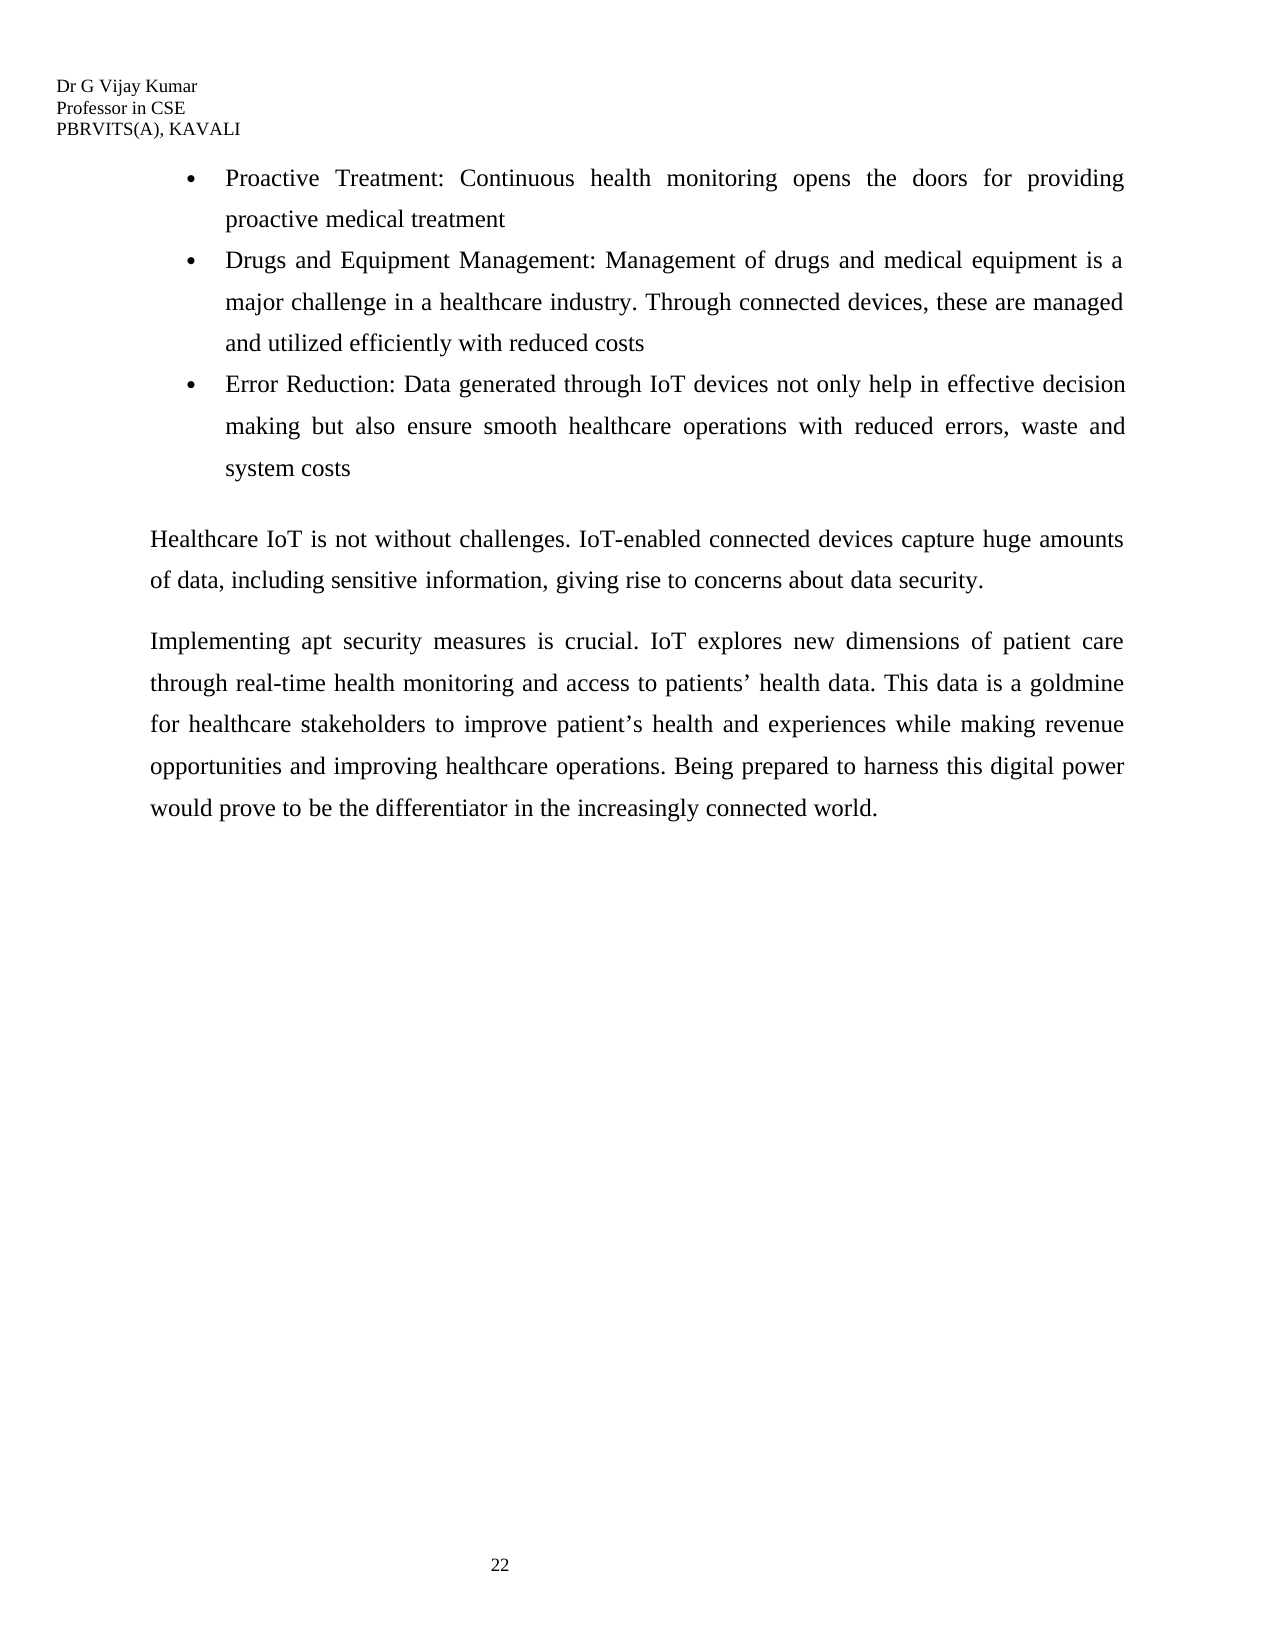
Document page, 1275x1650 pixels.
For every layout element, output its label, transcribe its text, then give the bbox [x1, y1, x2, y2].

list Proactive Treatment: Continuous health monitoring opens the doors for providing proactive medical treatment [187, 163, 1124, 232]
list Error Reduction: Data generated through IoT devices not only help in effective decision making but also ensure smooth healthcare operations with reduced errors, waste and system costs [187, 369, 1127, 482]
text Healthcare IoT is not without challenges. IoT-enabled connected devices capture huge amounts of data, including sensitive information, giving rise to concerns about data security. [150, 524, 1125, 594]
list Drugs and Equipment Management: Management of drugs and medical equipment is a major challenge in a healthcare industry. Through connected devices, these are managed and utilized efficiently with reduced costs [187, 246, 1124, 356]
text Implementing apt security measures is crucial. IoT explores new dimensions of patient care through real-time health monitoring and access to patients’ health data. This data is a goldmine for healthcare stakeholders to improve patient’s health and experiences while making revenue opportunities and improving healthcare operations. Being prepared to harness this digital power would prove to be the differentiator in the increasingly connected world. [150, 626, 1125, 821]
